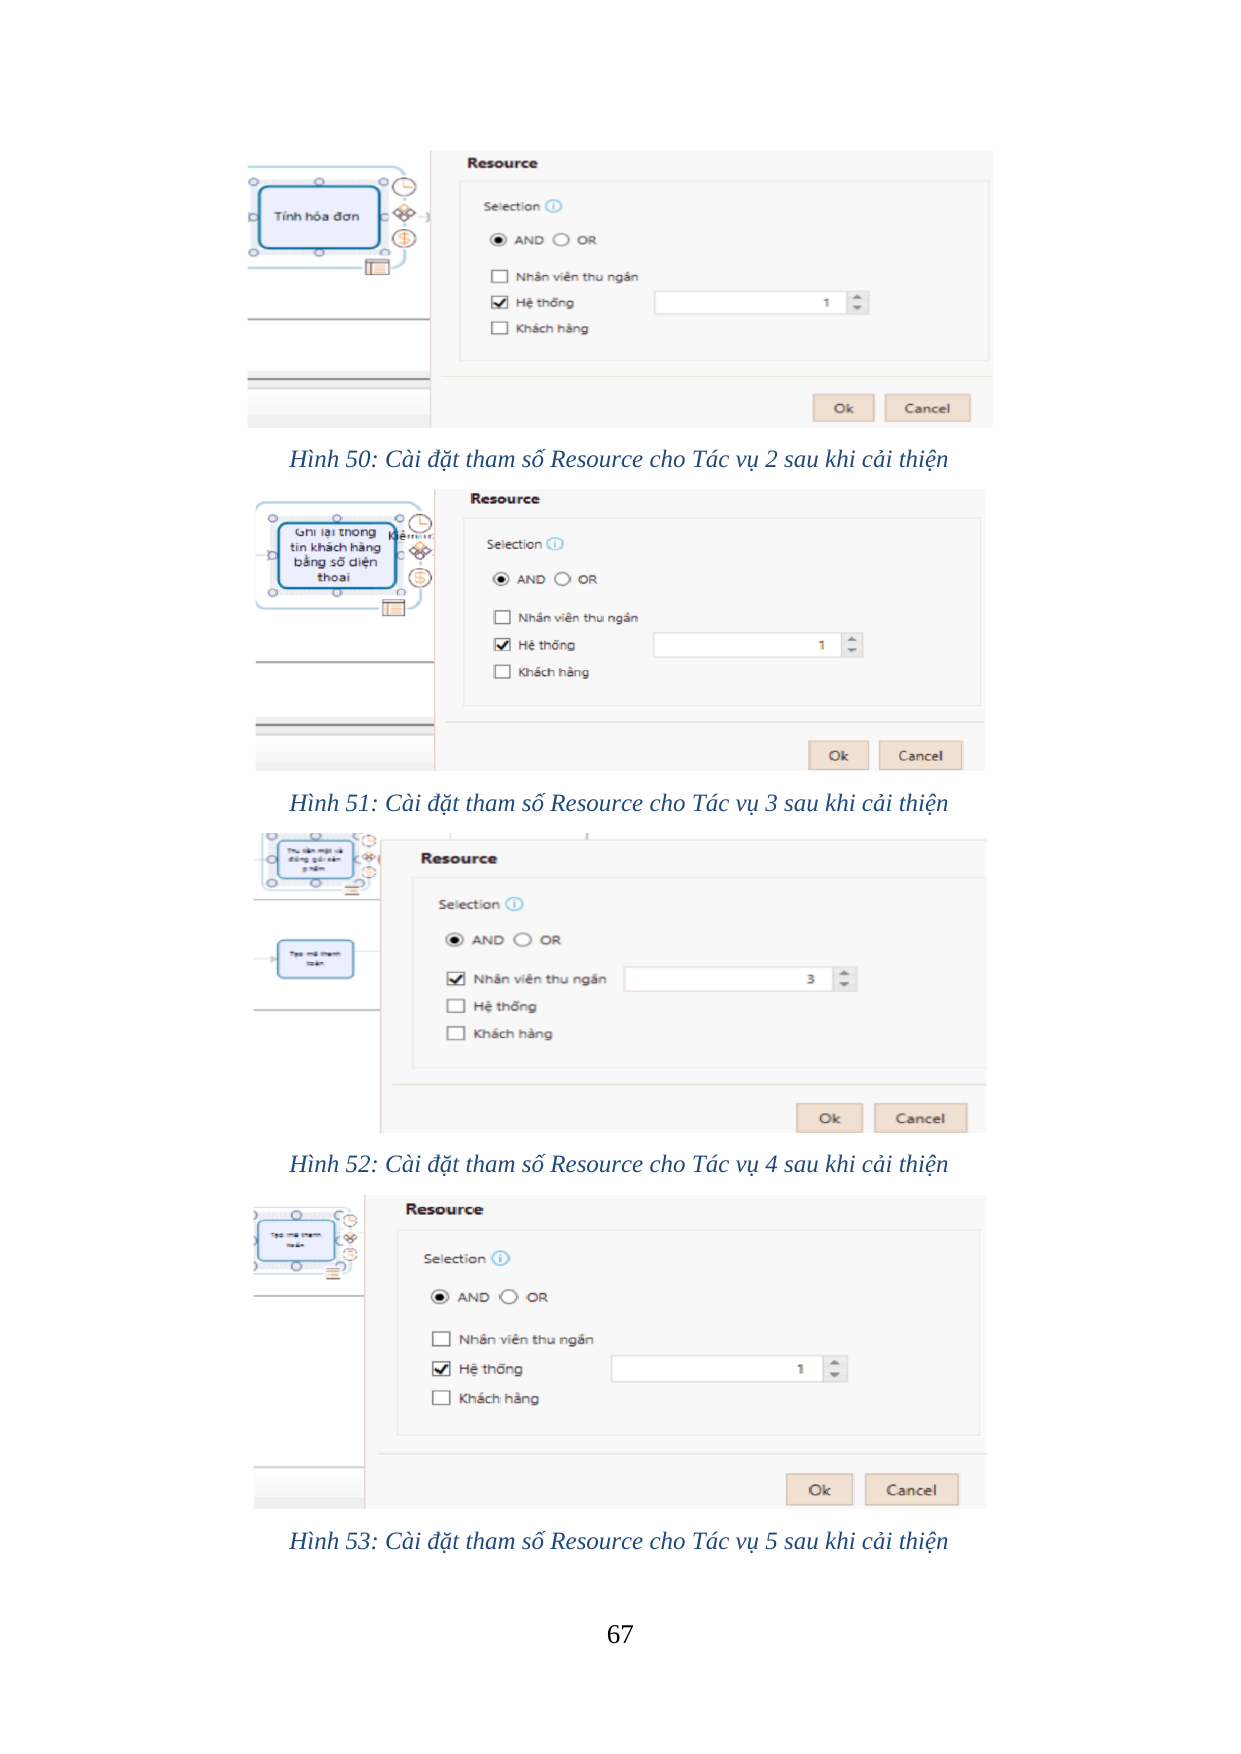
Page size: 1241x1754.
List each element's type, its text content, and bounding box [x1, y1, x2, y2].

text Hình 51: Cài đặt tham số Resource cho Tác vụ 3 sau khi cải thiện [150, 788, 1090, 817]
picture [253, 1195, 987, 1509]
text Hình 53: Cài đặt tham số Resource cho Tác vụ 5 sau khi cải thiện [150, 1526, 1090, 1555]
picture [255, 489, 985, 771]
picture [247, 150, 993, 428]
text Hình 52: Cài đặt tham số Resource cho Tác vụ 4 sau khi cải thiện [150, 1149, 1090, 1178]
picture [253, 833, 987, 1133]
text Hình 50: Cài đặt tham số Resource cho Tác vụ 2 sau khi cải thiện [150, 444, 1090, 473]
